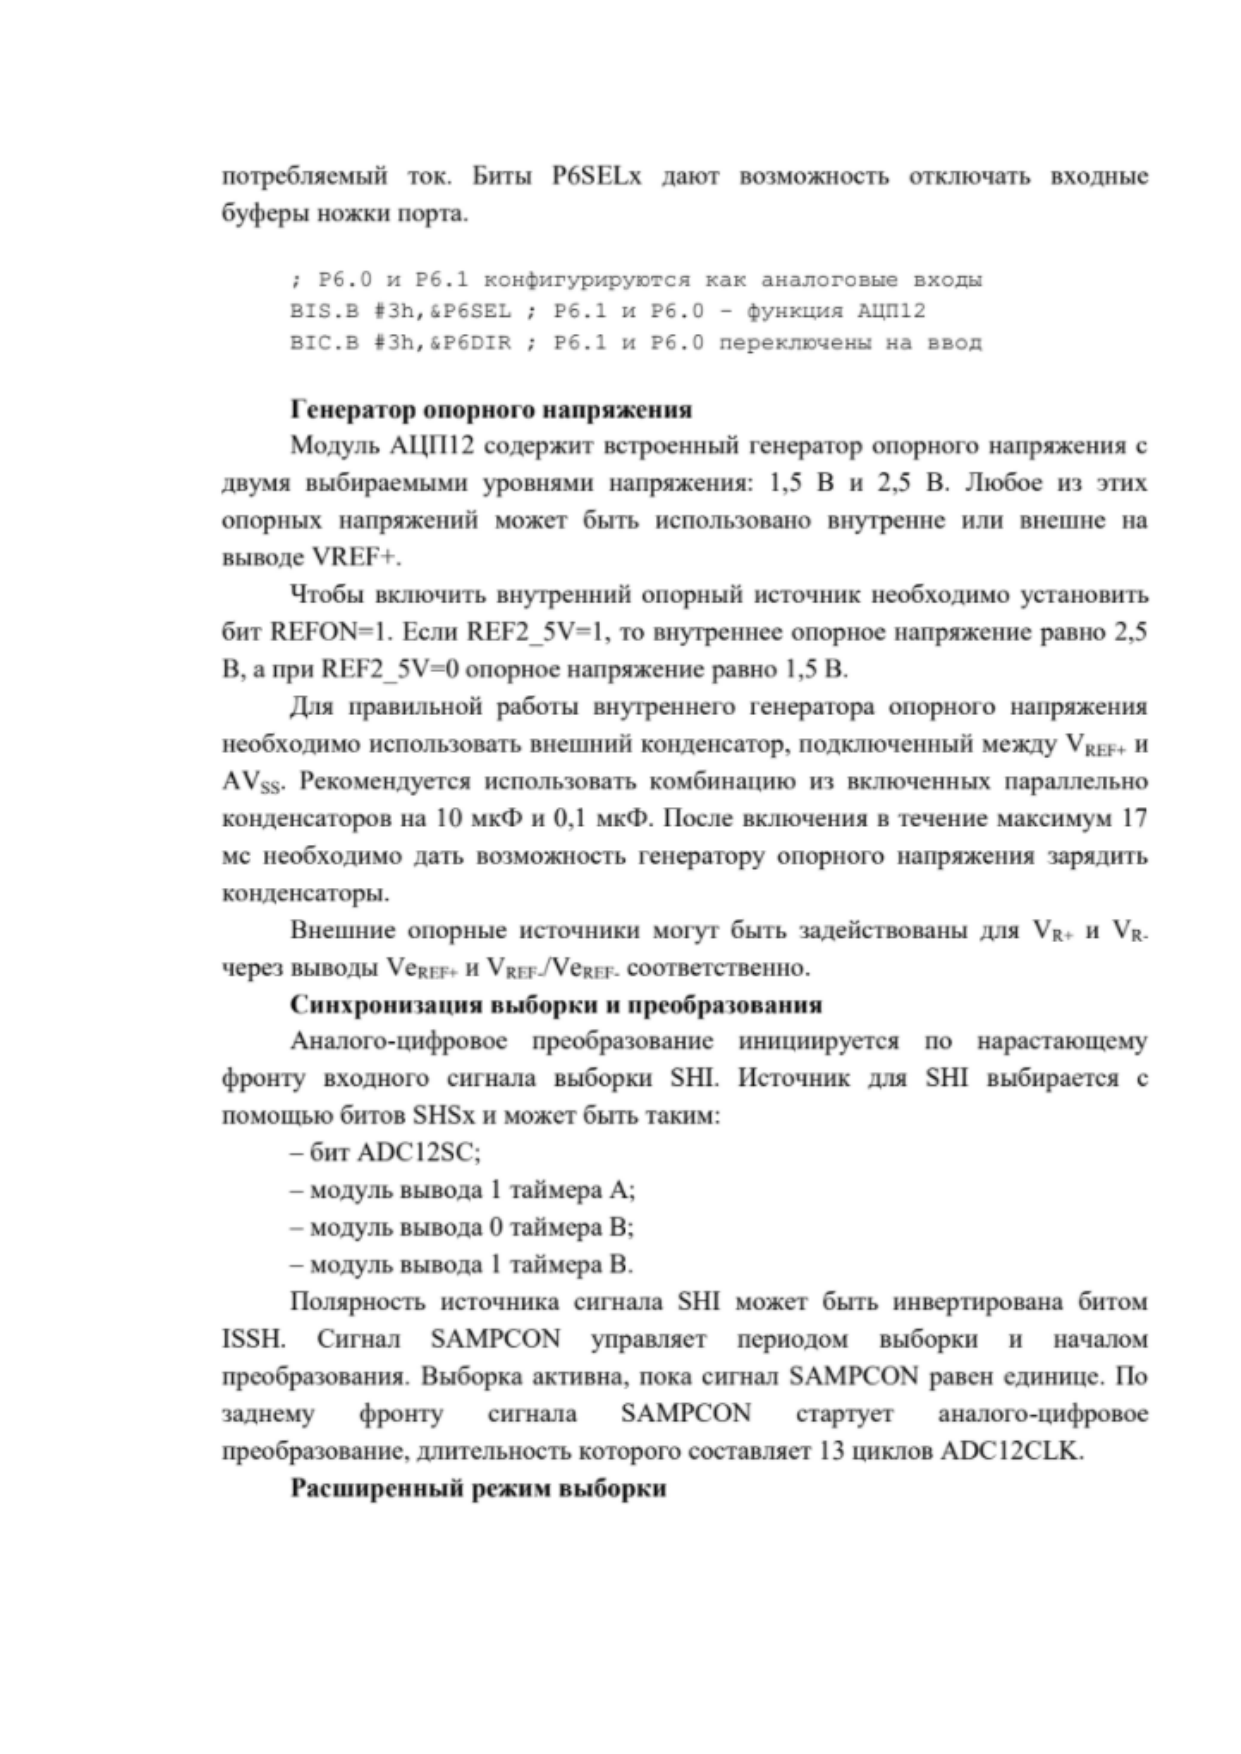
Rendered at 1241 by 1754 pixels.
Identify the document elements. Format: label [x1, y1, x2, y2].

picture [177, 118, 1212, 1508]
